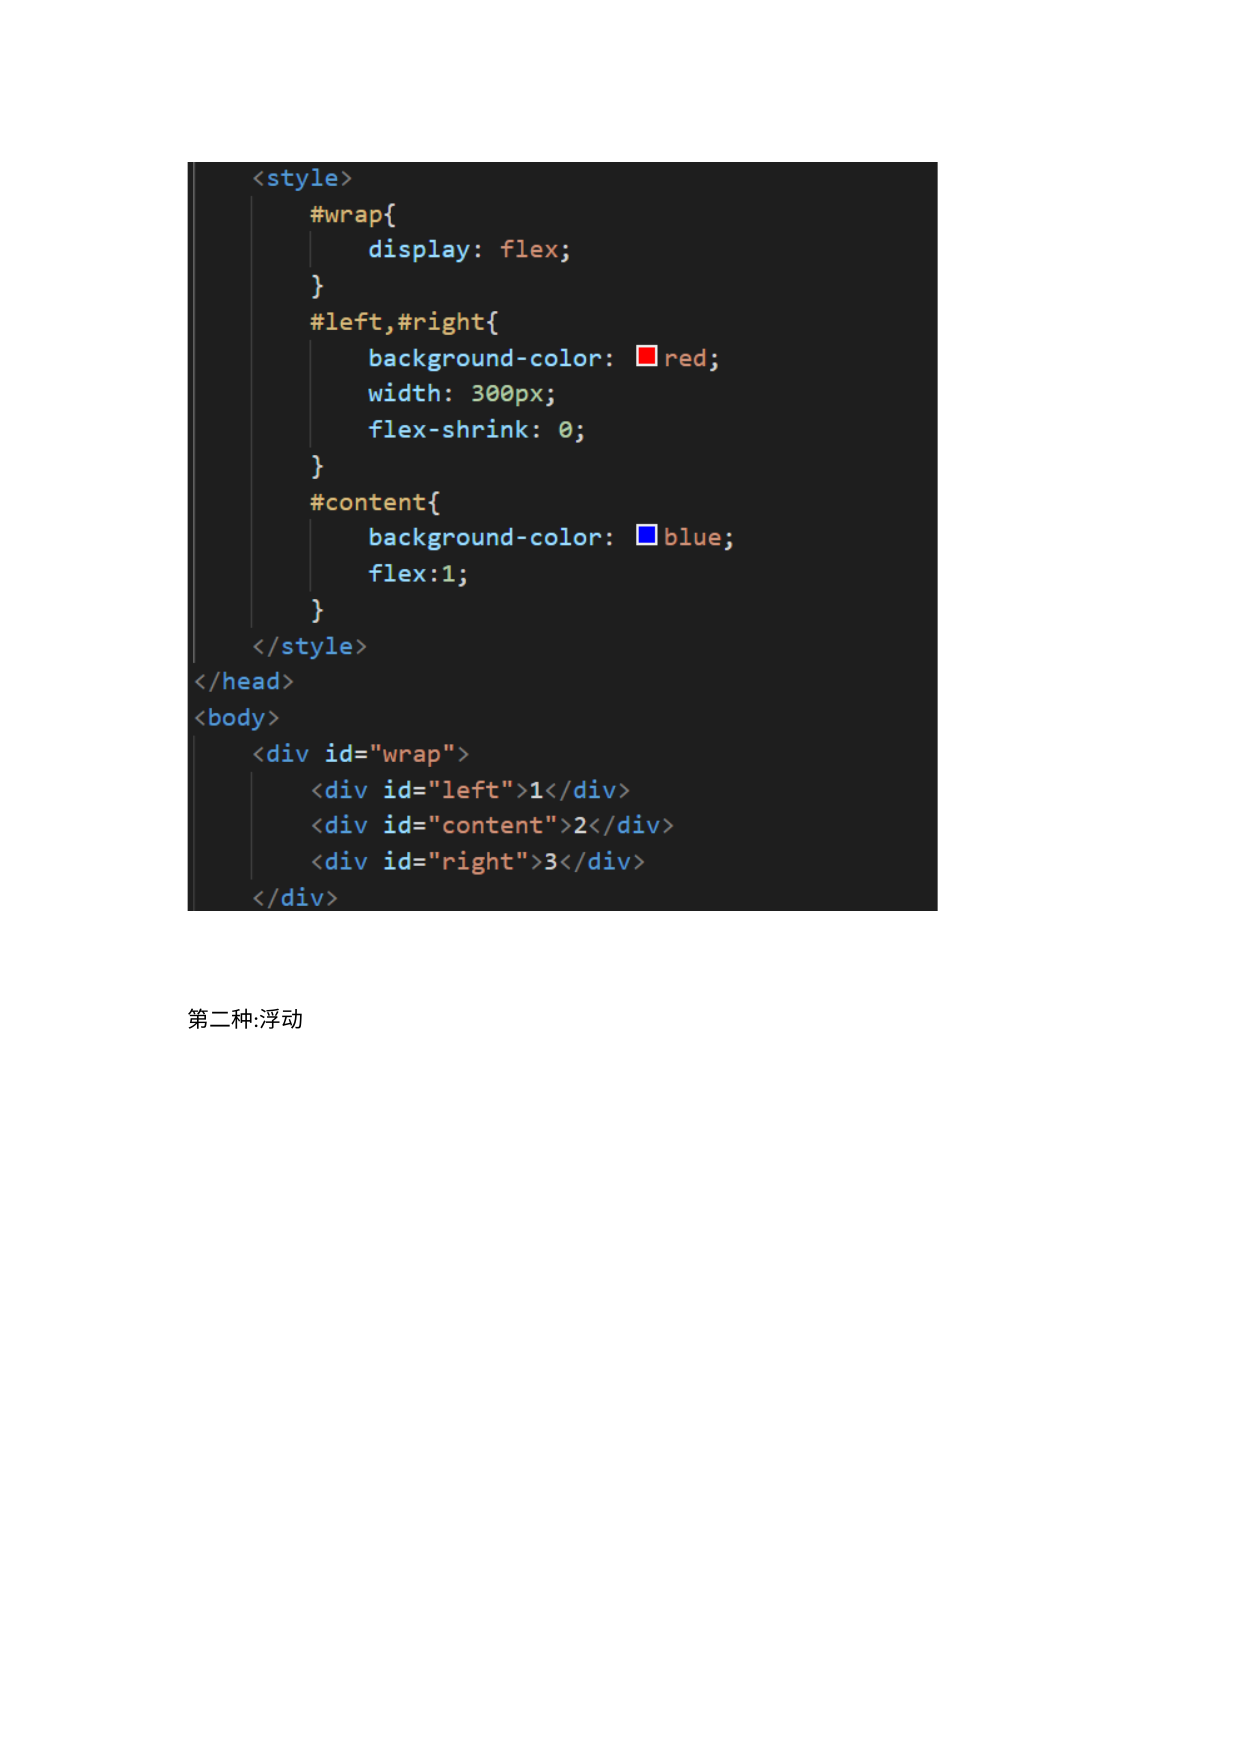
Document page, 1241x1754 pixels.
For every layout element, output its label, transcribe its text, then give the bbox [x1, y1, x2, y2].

picture [187, 162, 938, 911]
text 第二种:浮动 [187, 1001, 1053, 1034]
